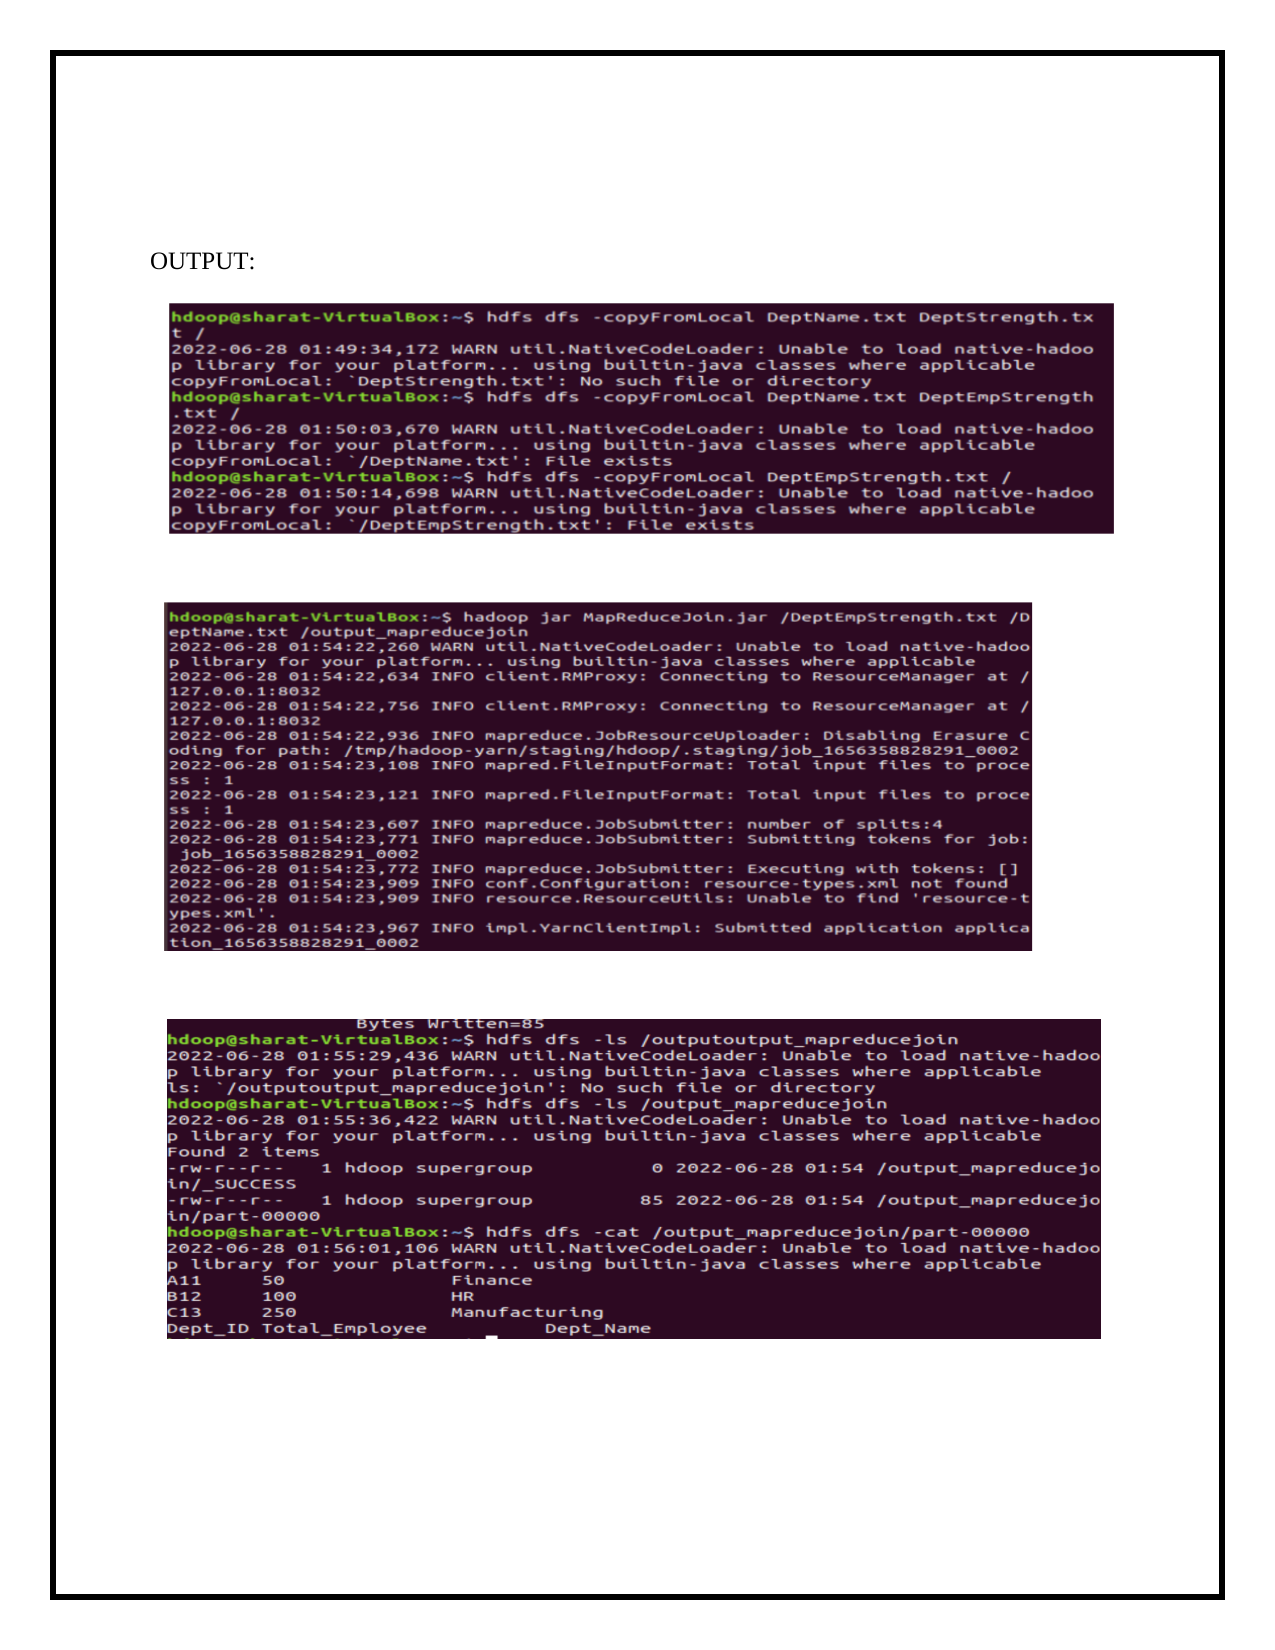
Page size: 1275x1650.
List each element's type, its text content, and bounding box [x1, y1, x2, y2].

picture [150, 978, 1125, 1390]
picture [150, 274, 1125, 951]
text OUTPUT: [150, 246, 1125, 274]
